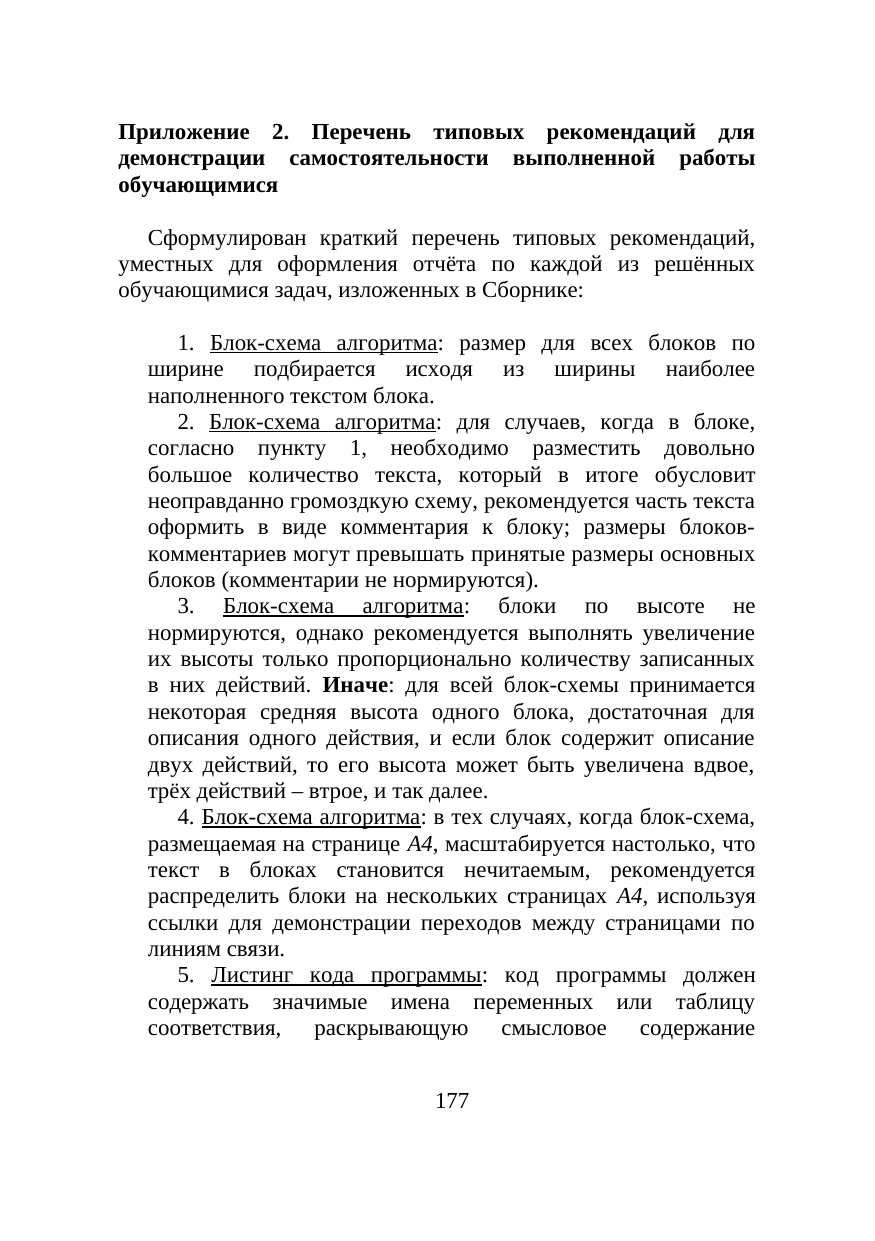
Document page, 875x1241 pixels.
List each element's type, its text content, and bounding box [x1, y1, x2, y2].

text Сформулирован краткий перечень типовых рекомендаций, уместных для оформления отчёта по каждой из решённых обучающимися задач, изложенных в Сборнике: [118, 223, 756, 303]
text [148, 961, 756, 1041]
text 2. Блок-схема алгоритма: для случаев, когда в блоке, согласно пункту 1, необходимо разместить довольно большое количество текста, который в итоге обусловит неоправданно громоздкую схему, рекомендуется часть текста оформить в виде комментария к блоку; размеры блоков-комментариев могут превышать принятые размеры основных блоков (комментарии не нормируются). [148, 408, 756, 592]
subtitle Приложение 2. Перечень типовых рекомендаций для демонстрации самостоятельности выполненной работы обучающимися [118, 118, 756, 197]
text 1. Блок-схема алгоритма: размер для всех блоков по ширине подбирается исходя из ширины наиболее наполненного текстом блока. [148, 329, 756, 408]
text 4. Блок-схема алгоритма: в тех случаях, когда блок-схема, размещаемая на странице А4, масштабируется настолько, что текст в блоках становится нечитаемым, рекомендуется распределить блоки на нескольких страницах А4, используя ссылки для демонстрации переходов между страницами по линиям связи. [148, 803, 756, 961]
text 3. Блок-схема алгоритма: блоки по высоте не нормируются, однако рекомендуется выполнять увеличение их высоты только пропорционально количеству записанных в них действий. Иначе: для всей блок-схемы принимается некоторая средняя высота одного блока, достаточная для описания одного действия, и если блок содержит описание двух действий, то его высота может быть увеличена вдвое, трёх действий – втрое, и так далее. [148, 592, 756, 803]
